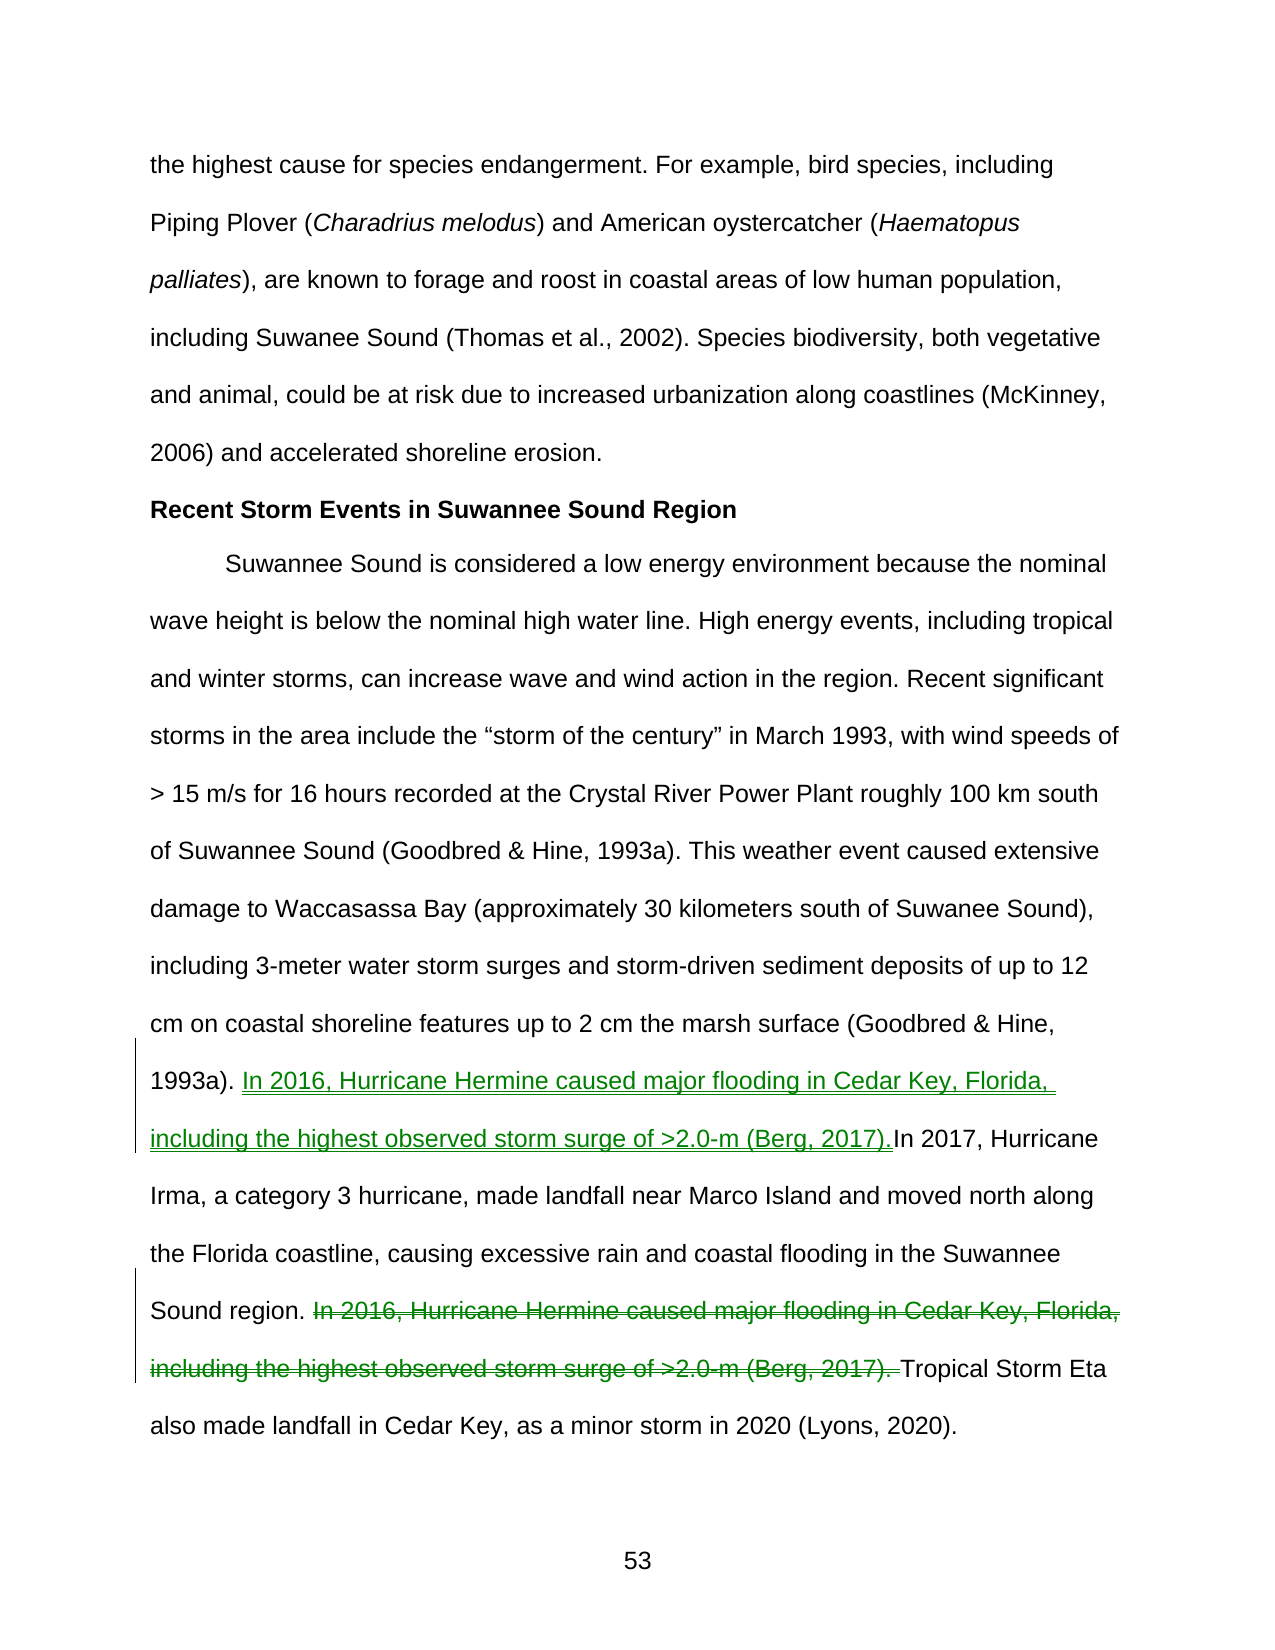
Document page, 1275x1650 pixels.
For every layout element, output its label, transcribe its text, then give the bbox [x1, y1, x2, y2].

subtitle Recent Storm Events in Suwannee Sound Region [150, 495, 1125, 524]
text Suwannee Sound is considered a low energy environment because the nominal wave height is below the nominal high water line. High energy events, including tropical and winter storms, can increase wave and wind action in the region. Recent significant storms in the area include the “storm of the century” in March 1993, with wind speeds of > 15 m/s for 16 hours recorded at the Crystal River Power Plant roughly 100 km south of Suwannee Sound (Goodbred & Hine, 1993a). This weather event caused extensive damage to Waccasassa Bay (approximately 30 kilometers south of Suwanee Sound), including 3-meter water storm surges and storm-driven sediment deposits of up to 12 cm on coastal shoreline features up to 2 cm the marsh surface (Goodbred & Hine, 1993a). In 2017, Hurricane Irma, a category 3 hurricane, made landfall near Marco Island and moved north along the Florida coastline, causing excessive rain and coastal flooding in the Suwannee Sound region. Tropical Storm Eta also made landfall in Cedar Key, as a minor storm in 2020 (Lyons, 2020). [150, 549, 1125, 1440]
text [150, 150, 1125, 466]
